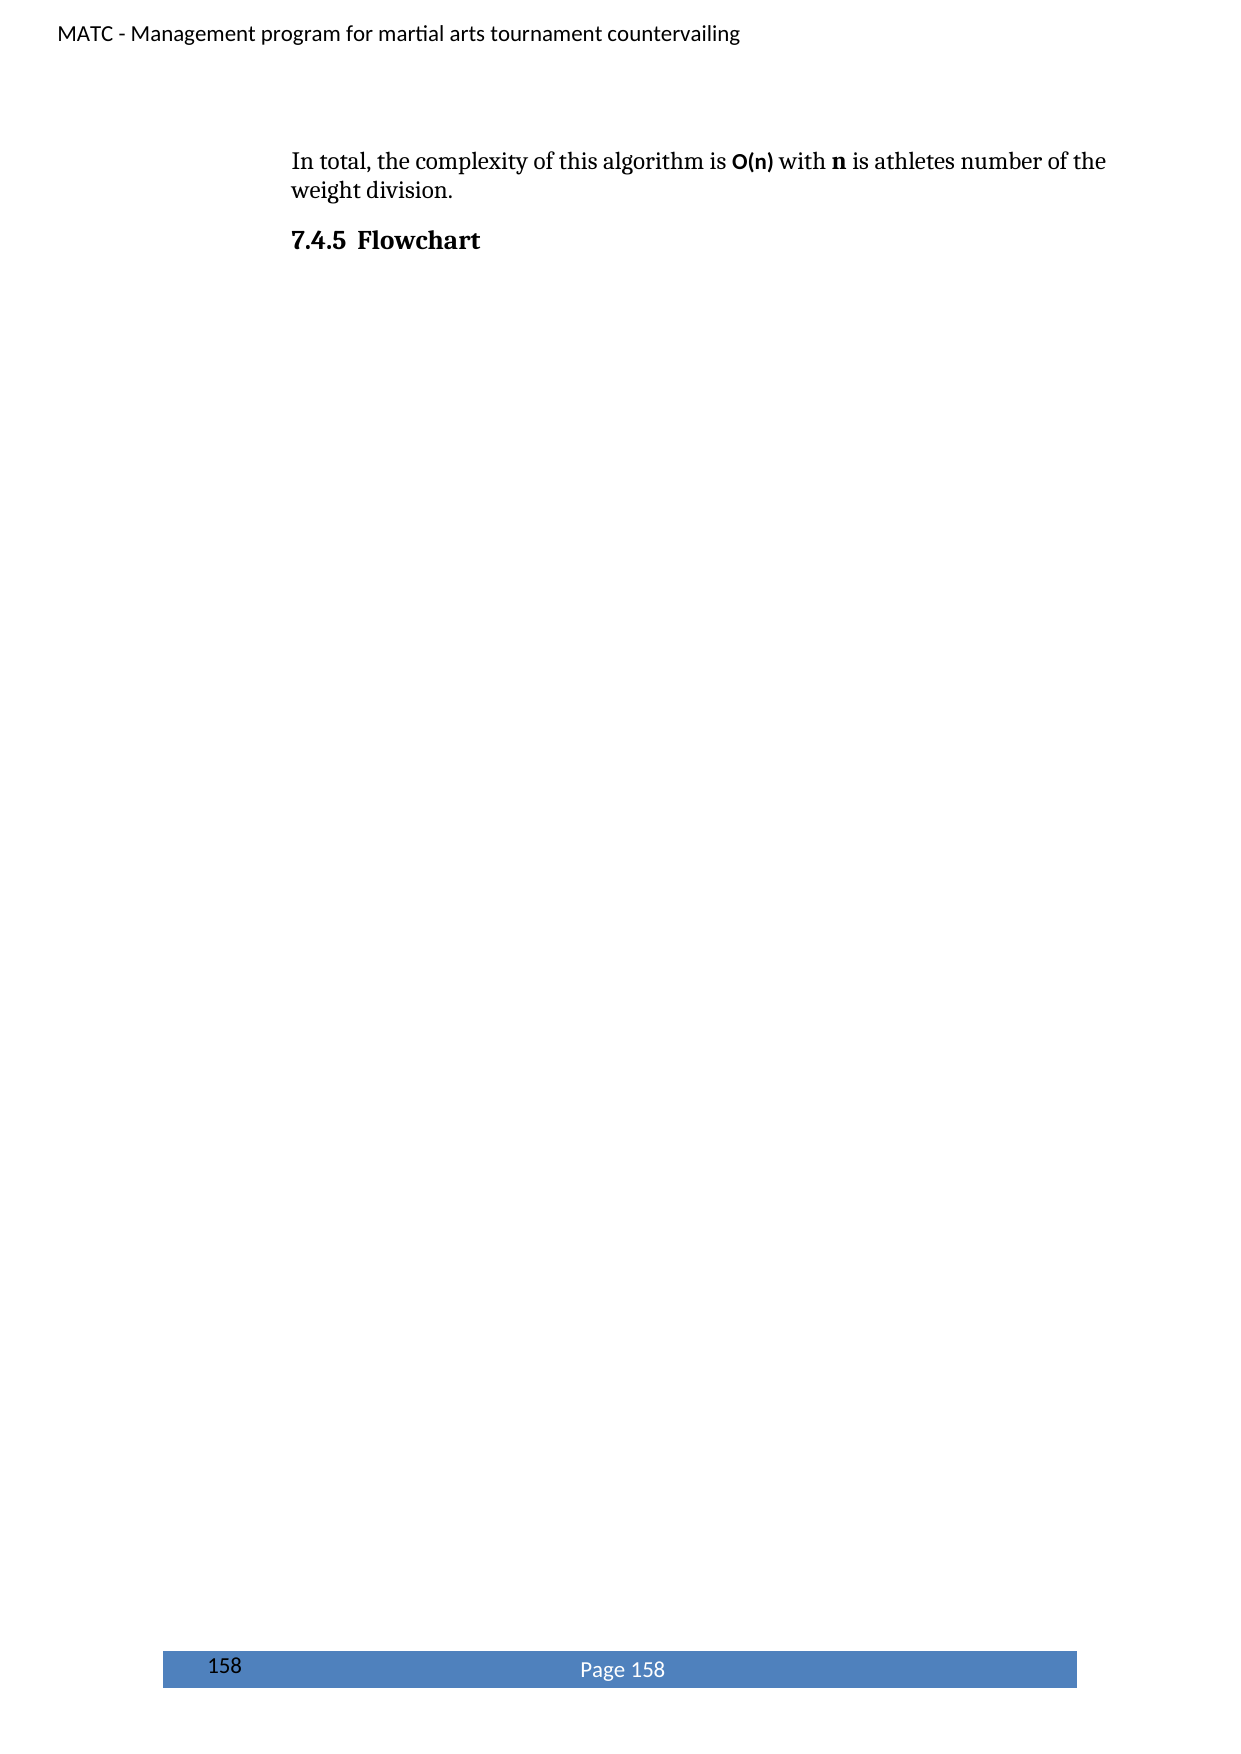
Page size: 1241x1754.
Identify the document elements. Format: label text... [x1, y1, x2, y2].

subtitle Flowchart [291, 225, 1122, 256]
text In total, the complexity of this algorithm is O(n) with n is athletes number of the weight division. [291, 147, 1122, 204]
